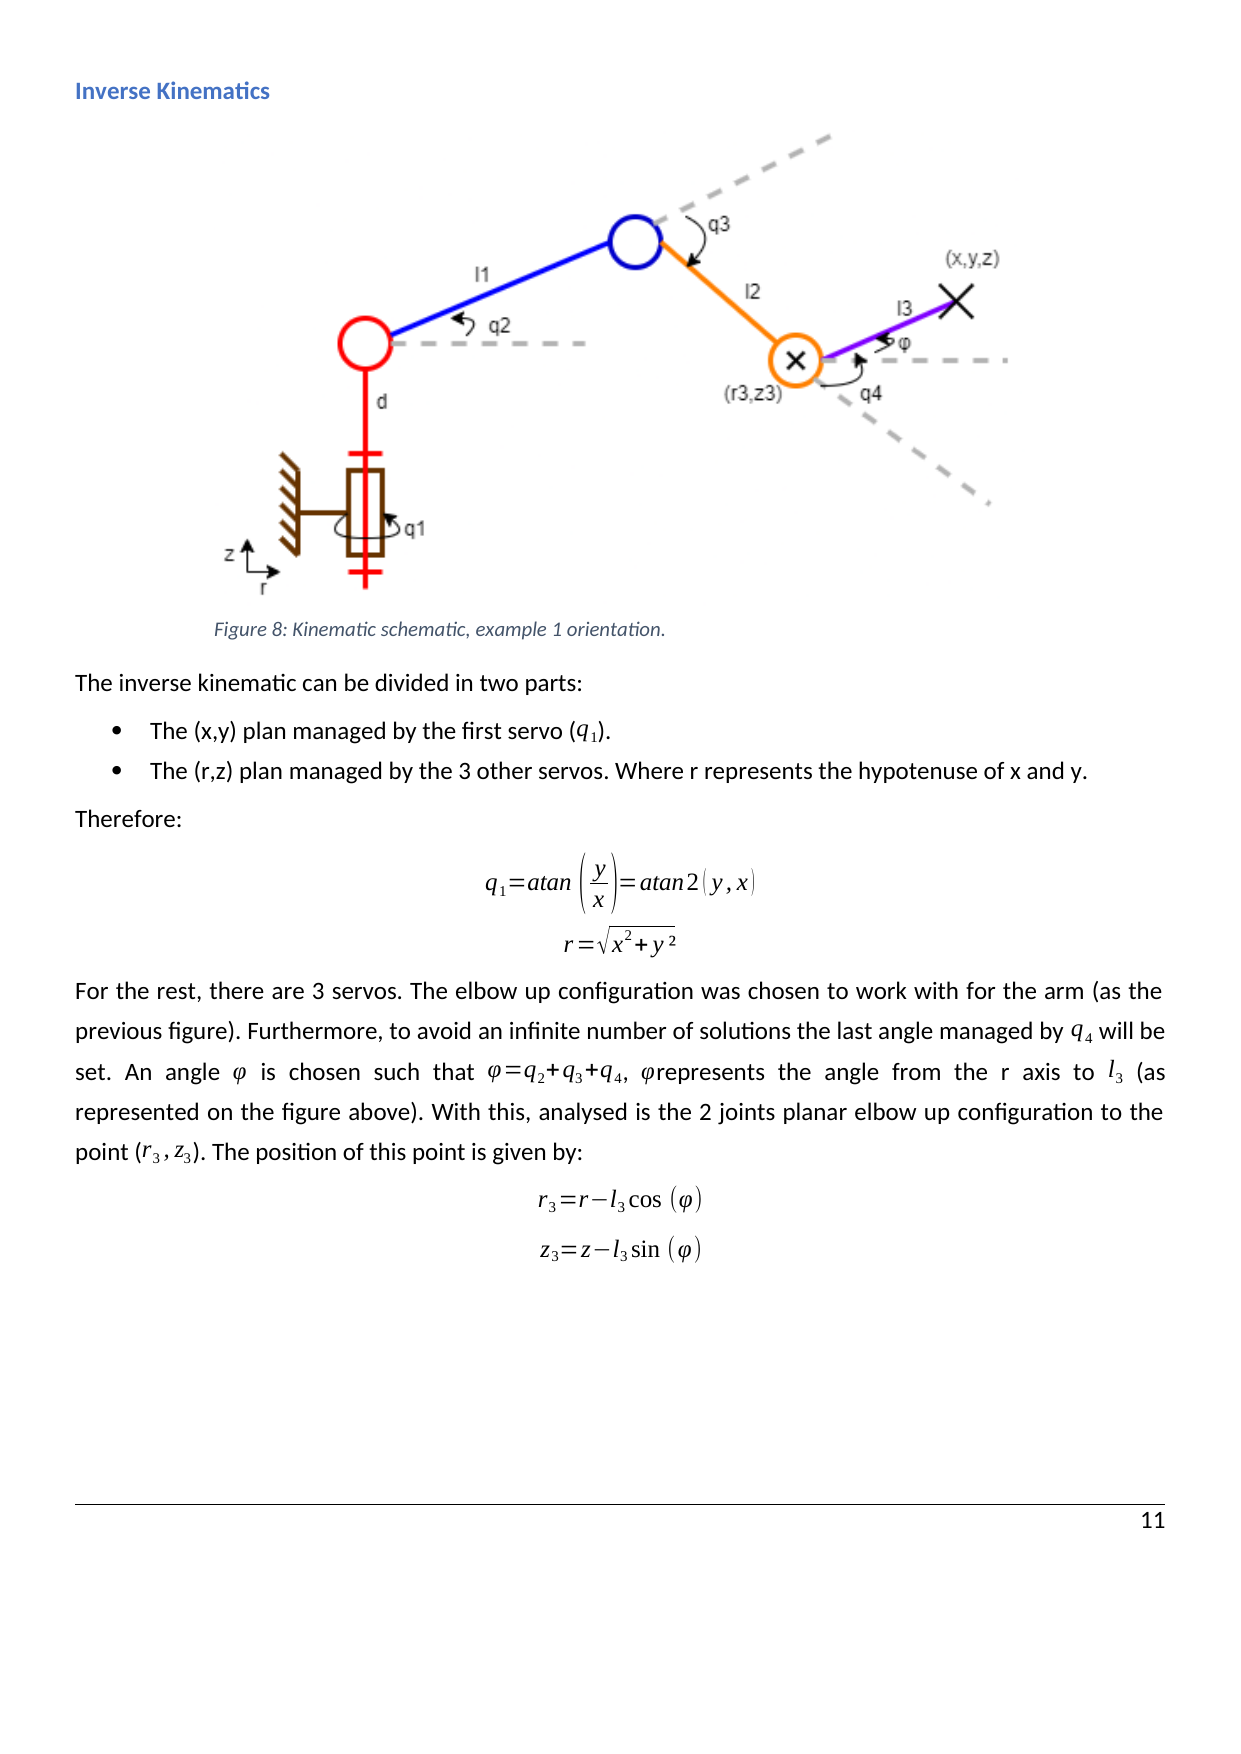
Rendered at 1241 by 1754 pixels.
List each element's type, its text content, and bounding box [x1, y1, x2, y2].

text For the rest, there are 3 servos. The elbow up configuration was chosen to work with for the arm (as the previous figure). Furthermore, to avoid an infinite number of solutions the last angle managed by will be set. An angle is chosen such that , represents the angle from the r axis to (as represented on the figure above). With this, analysed is the 2 joints planar elbow up configuration to the point (). The position of this point is given by: [75, 976, 1165, 1167]
list The (r,z) plan managed by the 3 other servos. Where r represents the hypotenuse of x and y. [112, 755, 1165, 786]
subtitle Inverse Kinematics [75, 75, 1165, 106]
text Therefore: [75, 803, 1165, 834]
list The (x,y) plan managed by the first servo (). [112, 715, 1165, 746]
picture [213, 130, 1025, 607]
